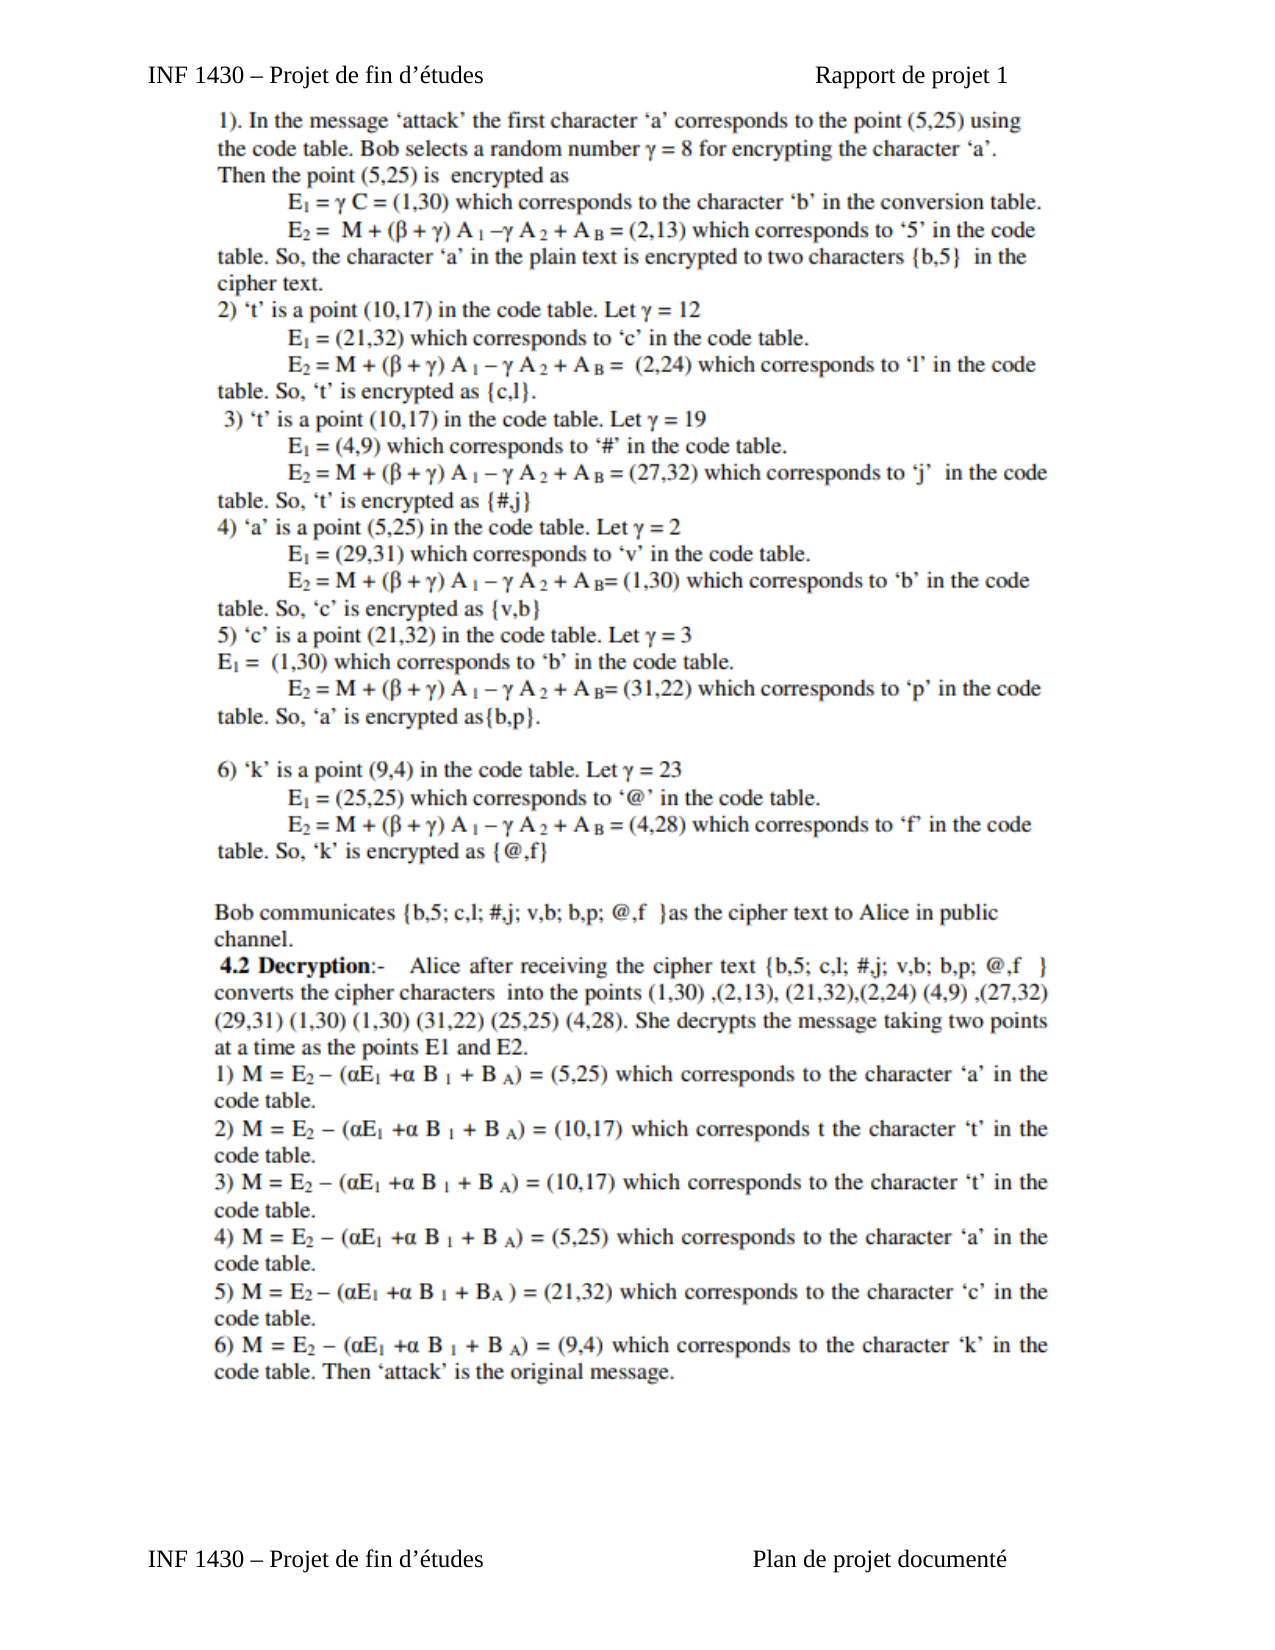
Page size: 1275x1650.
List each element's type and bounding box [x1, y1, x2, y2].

picture [210, 896, 1053, 1387]
picture [210, 103, 1053, 868]
